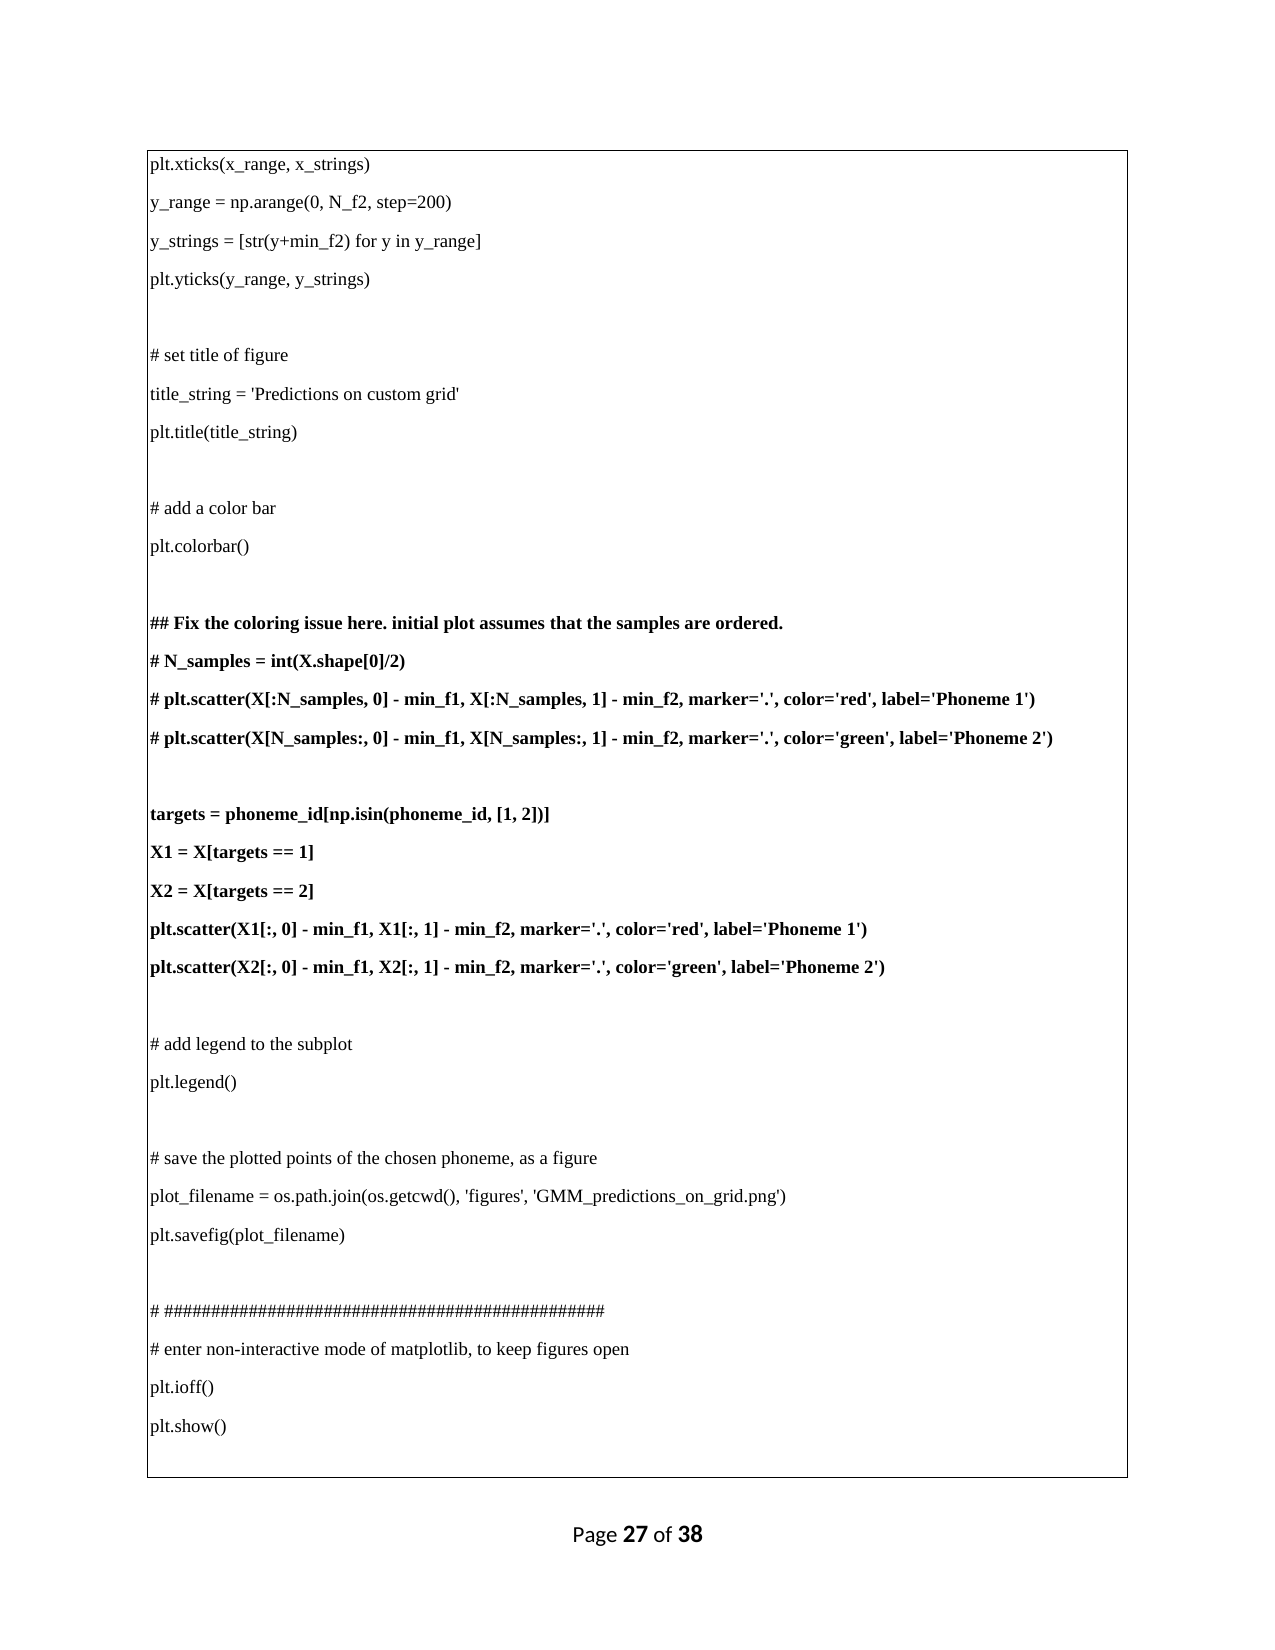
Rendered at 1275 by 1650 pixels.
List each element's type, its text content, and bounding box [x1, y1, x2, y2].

text plt.savefig(plot_filename) [148, 1220, 1127, 1245]
text y_strings = [str(y+min_f2) for y in y_range] [148, 226, 1127, 251]
text # N_samples = int(X.shape[0]/2) [148, 647, 1127, 672]
text title_string = 'Predictions on custom grid' [148, 379, 1127, 404]
text plt.yticks(y_range, y_strings) [148, 265, 1127, 289]
text plot_filename = os.path.join(os.getcwd(), 'figures', 'GMM_predictions_on_grid.png') [148, 1182, 1127, 1207]
text # add a color bar [148, 494, 1127, 519]
text # plt.scatter(X[N_samples:, 0] - min_f1, X[N_samples:, 1] - min_f2, marker='.', color='green', label='Phoneme 2') [148, 723, 1127, 748]
text # save the plotted points of the chosen phoneme, as a figure [148, 1144, 1127, 1169]
text plt.legend() [148, 1067, 1127, 1092]
text # set title of figure [148, 341, 1127, 366]
text # enter non-interactive mode of matplotlib, to keep figures open [148, 1335, 1127, 1360]
text plt.ioff() [148, 1373, 1127, 1398]
text plt.colorbar() [148, 532, 1127, 557]
text plt.title(title_string) [148, 418, 1127, 442]
text plt.xticks(x_range, x_strings) [148, 151, 1127, 175]
text plt.scatter(X2[:, 0] - min_f1, X2[:, 1] - min_f2, marker='.', color='green', label='Phoneme 2') [148, 953, 1127, 977]
text ## Fix the coloring issue here. initial plot assumes that the samples are ordered. [148, 609, 1127, 633]
text targets = phoneme_id[np.isin(phoneme_id, [1, 2])] [148, 800, 1127, 824]
text plt.show() [148, 1412, 1127, 1436]
text y_range = np.arange(0, N_f2, step=200) [148, 188, 1127, 213]
text X1 = X[targets == 1] [148, 838, 1127, 863]
text X2 = X[targets == 2] [148, 876, 1127, 901]
text # add legend to the subplot [148, 1029, 1127, 1054]
text # plt.scatter(X[:N_samples, 0] - min_f1, X[:N_samples, 1] - min_f2, marker='.', color='red', label='Phoneme 1') [148, 685, 1127, 710]
text plt.scatter(X1[:, 0] - min_f1, X1[:, 1] - min_f2, marker='.', color='red', label='Phoneme 1') [148, 914, 1127, 939]
text # ############################################### [148, 1297, 1127, 1322]
